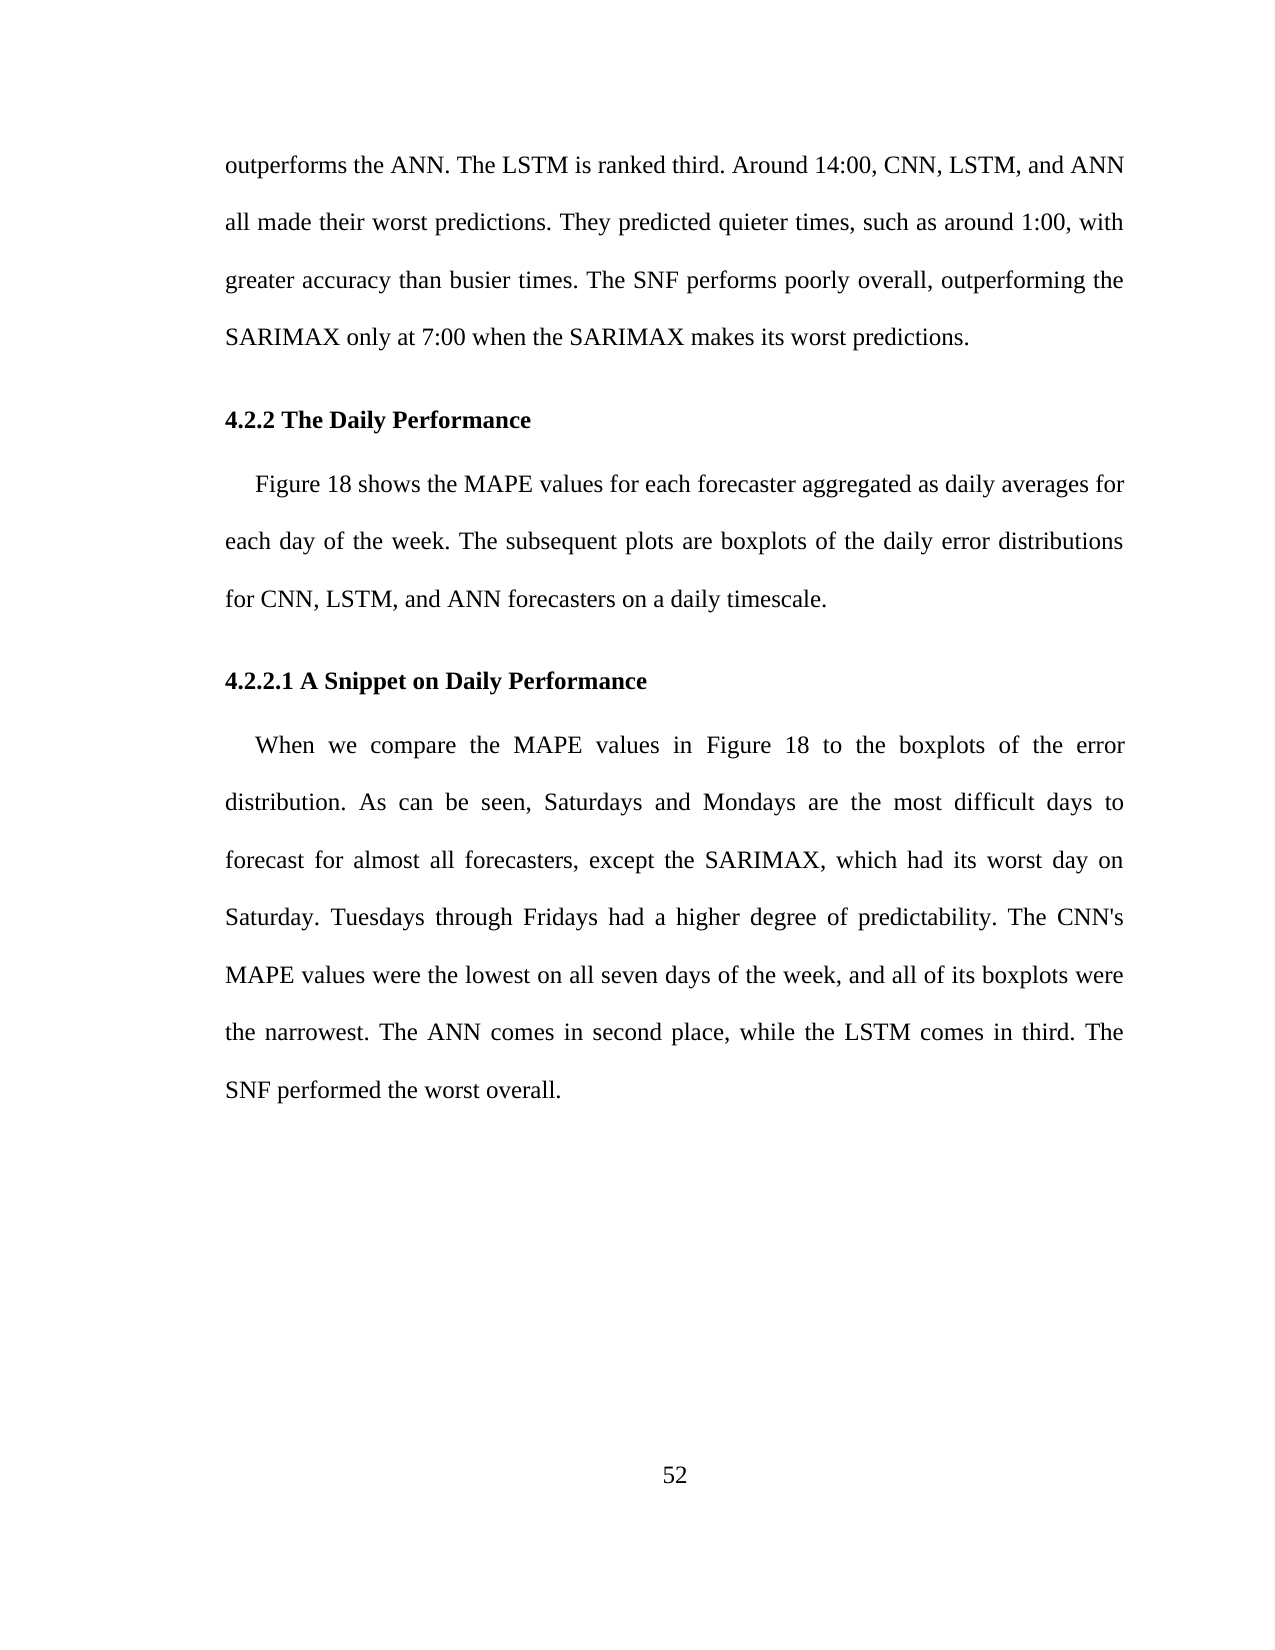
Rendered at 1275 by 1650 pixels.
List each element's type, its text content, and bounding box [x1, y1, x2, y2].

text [225, 150, 1125, 351]
subtitle 4.2.2.1 A Snippet on Daily Performance [225, 666, 1125, 695]
text When we compare the MAPE values in Figure 18 to the boxplots of the error distribution. As can be seen, Saturdays and Mondays are the most difficult days to forecast for almost all forecasters, except the SARIMAX, which had its worst day on Saturday. Tuesdays through Fridays had a higher degree of predictability. The CNN's MAPE values were the lowest on all seven days of the week, and all of its boxplots were the narrowest. The ANN comes in second place, while the LSTM comes in third. The SNF performed the worst overall. [225, 730, 1125, 1104]
text Figure 18 shows the MAPE values for each forecaster aggregated as daily averages for each day of the week. The subsequent plots are boxplots of the daily error distributions for CNN, LSTM, and ANN forecasters on a daily timescale. [225, 469, 1125, 612]
subtitle 4.2.2 The Daily Performance [225, 405, 1125, 434]
